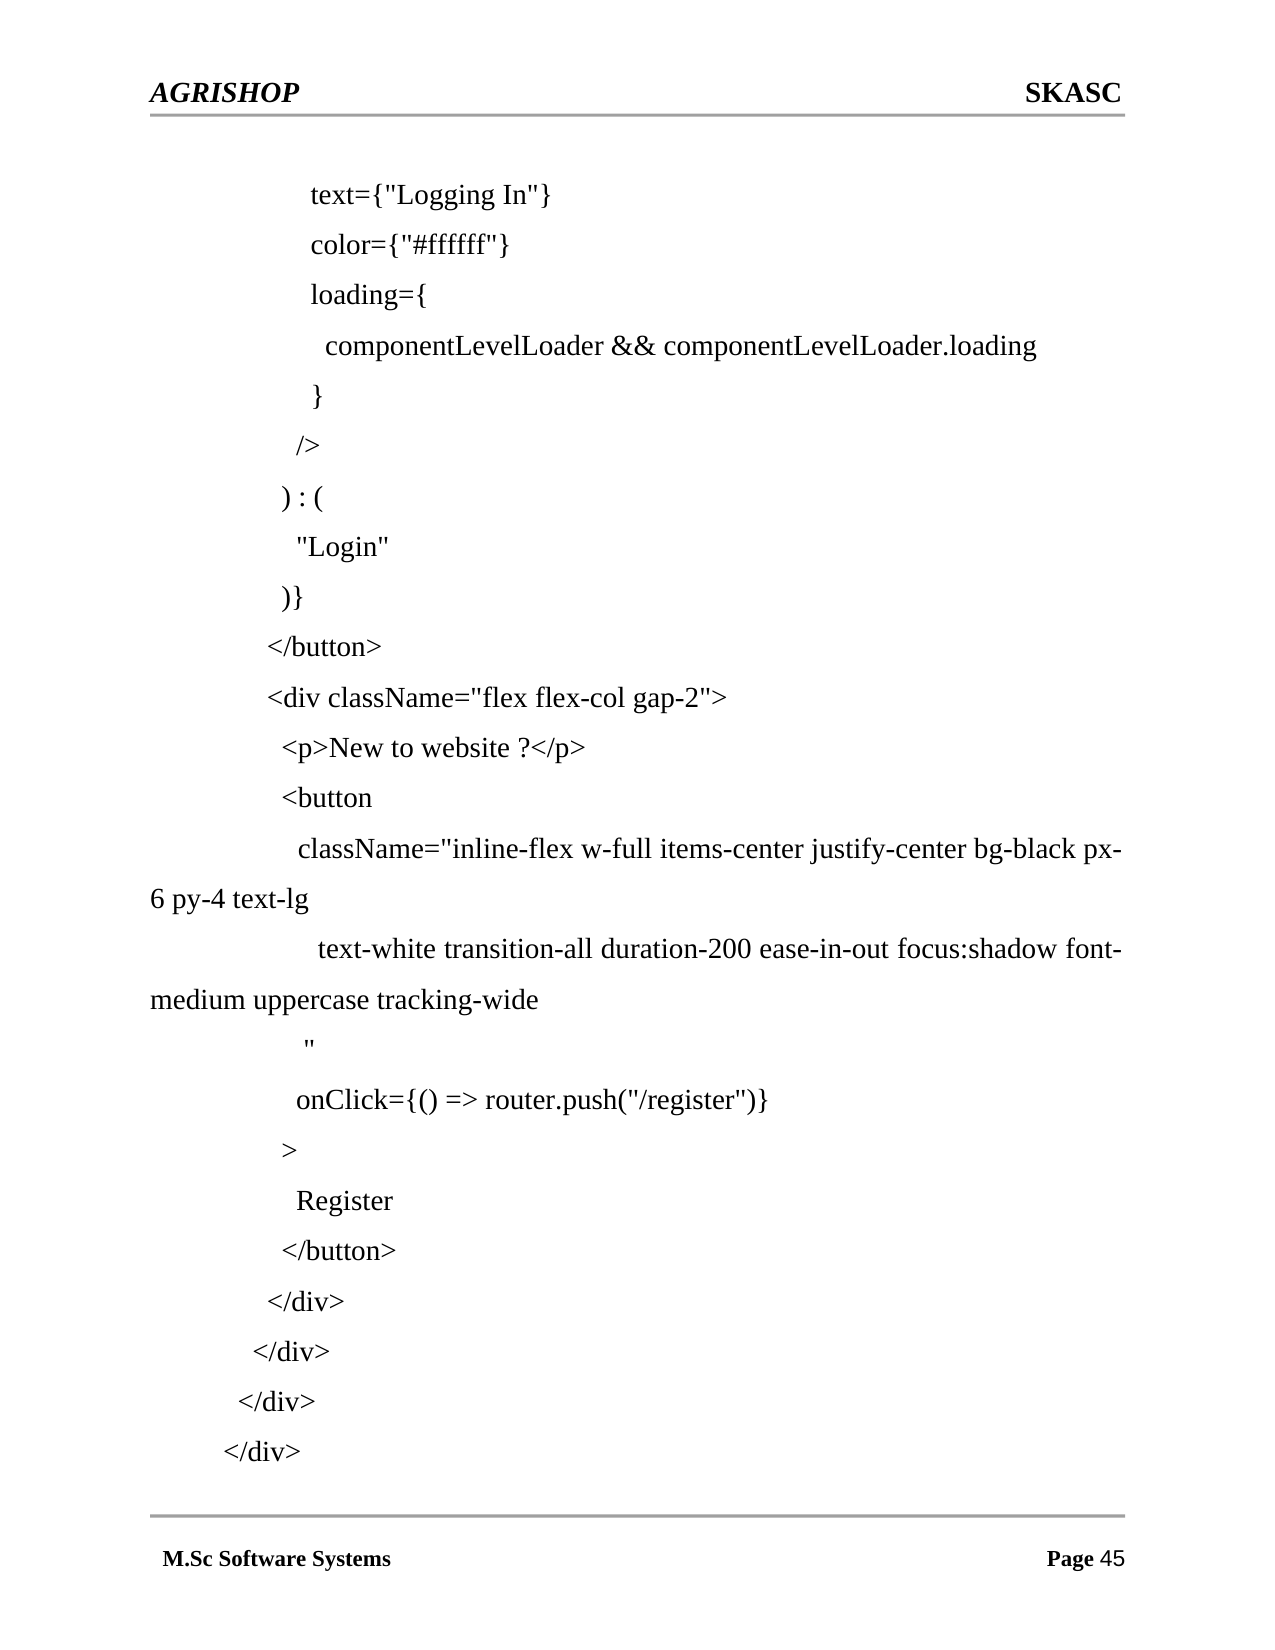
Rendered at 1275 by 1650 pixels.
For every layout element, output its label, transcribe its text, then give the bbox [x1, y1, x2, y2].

text </div> [150, 1384, 1125, 1418]
text > [150, 1133, 1125, 1166]
text </button> [150, 629, 1125, 663]
text onClick={() => router.push("/register")} [150, 1082, 1125, 1116]
text <p>New to website ?</p> [150, 730, 1125, 764]
text </div> [150, 1334, 1125, 1367]
text text-white transition-all duration-200 ease-in-out focus:shadow font-medium uppercase tracking-wide [150, 931, 1125, 1015]
text /> [150, 428, 1125, 462]
text Register [150, 1183, 1125, 1217]
text } [150, 378, 1125, 412]
text text={"Logging In"} [150, 177, 1125, 210]
text componentLevelLoader && componentLevelLoader.loading [150, 328, 1125, 361]
text </div> [150, 1284, 1125, 1317]
text "Login" [150, 529, 1125, 562]
text )} [150, 579, 1125, 613]
text ) : ( [150, 479, 1125, 512]
text " [150, 1032, 1125, 1066]
text </div> [150, 1434, 1125, 1468]
text className="inline-flex w-full items-center justify-center bg-black px-6 py-4 text-lg [150, 831, 1125, 915]
text color={"#ffffff"} [150, 227, 1125, 261]
text <div className="flex flex-col gap-2"> [150, 680, 1125, 713]
text <button [150, 781, 1125, 814]
text </button> [150, 1233, 1125, 1267]
text loading={ [150, 277, 1125, 311]
